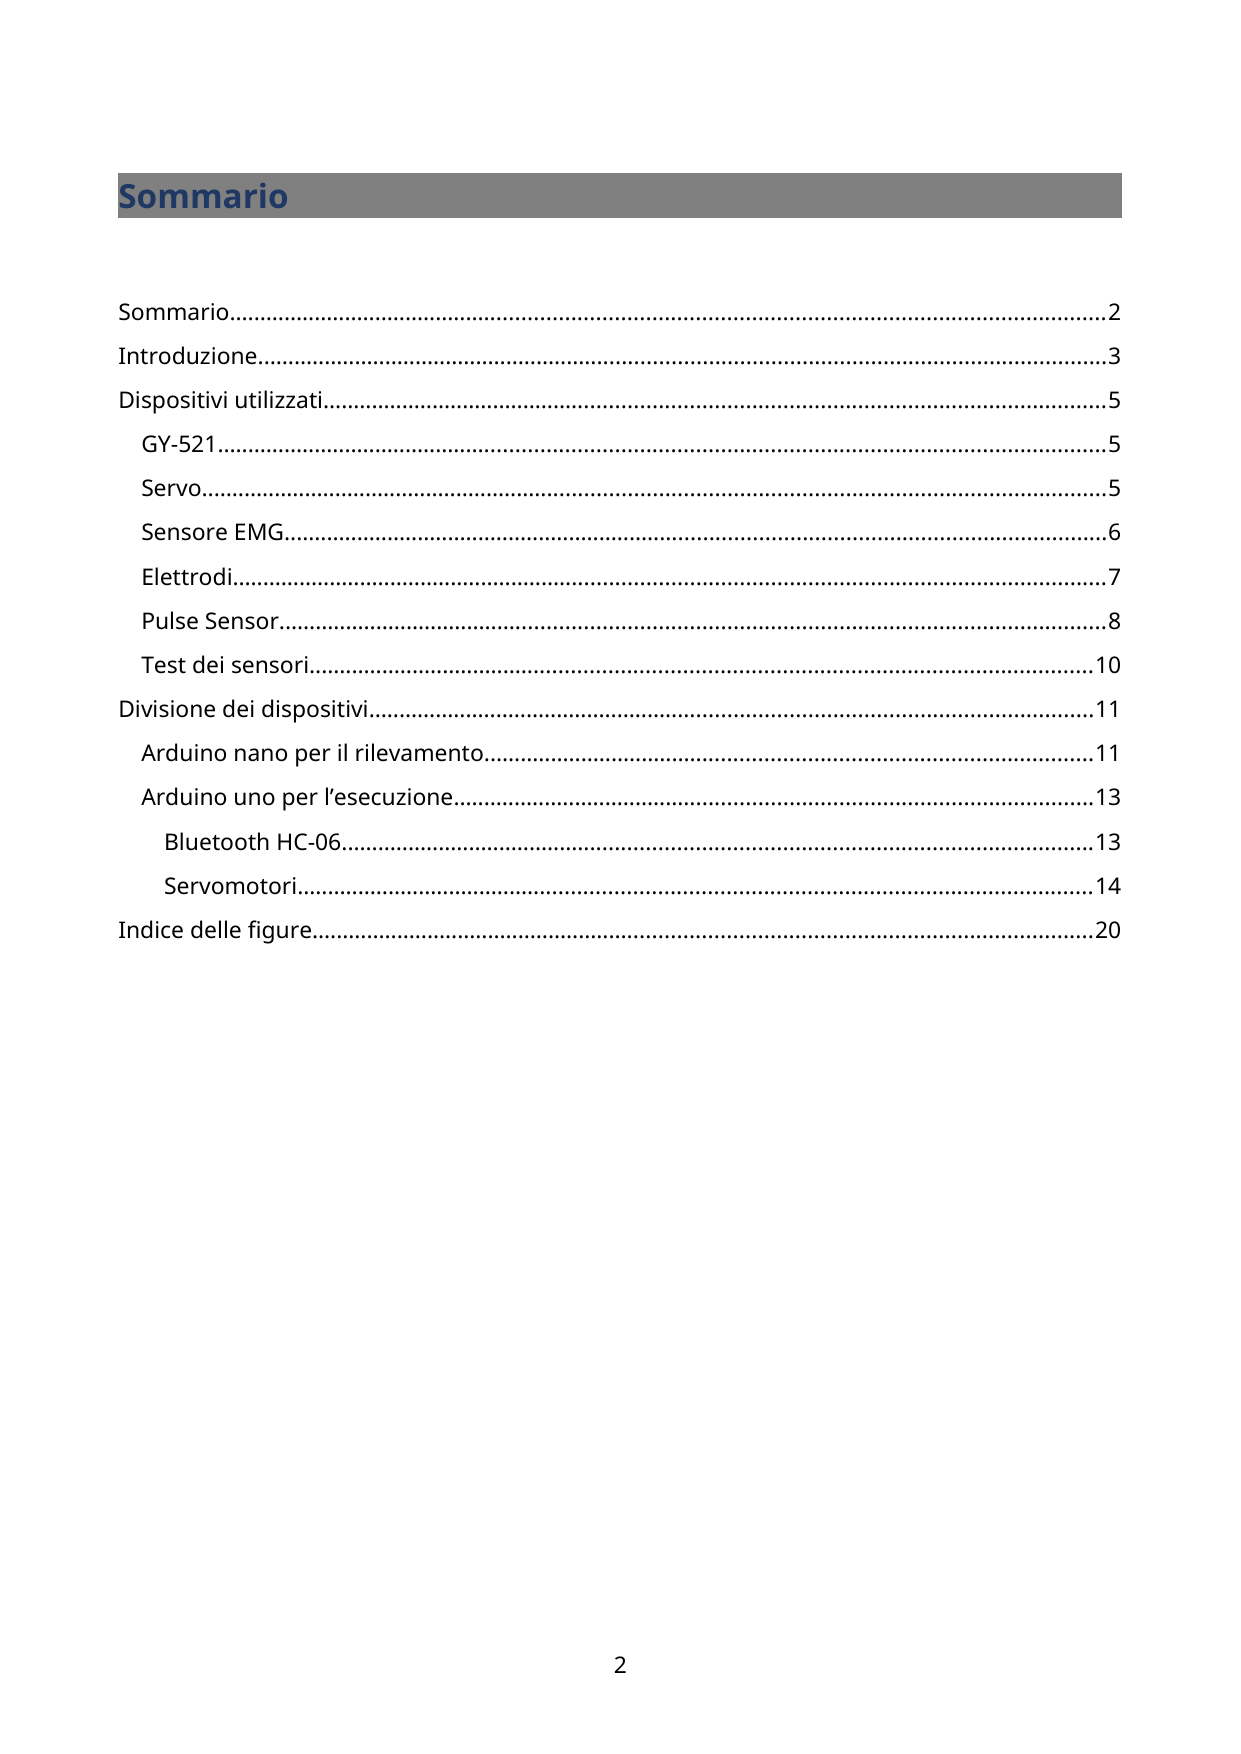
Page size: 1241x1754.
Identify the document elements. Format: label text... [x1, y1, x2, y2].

text Arduino nano per il rilevamento 11 [141, 737, 1122, 768]
text GY-521 5 [141, 428, 1122, 459]
text Elettrodi 7 [141, 561, 1122, 592]
text Bluetooth HC-06 13 [164, 826, 1122, 857]
subtitle Sommario [118, 173, 1122, 218]
text Introduzione 3 [118, 340, 1122, 371]
text Test dei sensori 10 [141, 649, 1122, 680]
text Pulse Sensor 8 [141, 605, 1122, 636]
text Sensore EMG 6 [141, 516, 1122, 548]
text Divisione dei dispositivi 11 [118, 693, 1122, 724]
text Sommario 2 [118, 296, 1122, 327]
text Servomotori 14 [164, 870, 1122, 901]
text Servo 5 [141, 472, 1122, 503]
text Indice delle figure 20 [118, 914, 1122, 945]
text Arduino uno per l’esecuzione 13 [141, 781, 1122, 813]
text Dispositivi utilizzati 5 [118, 384, 1122, 415]
